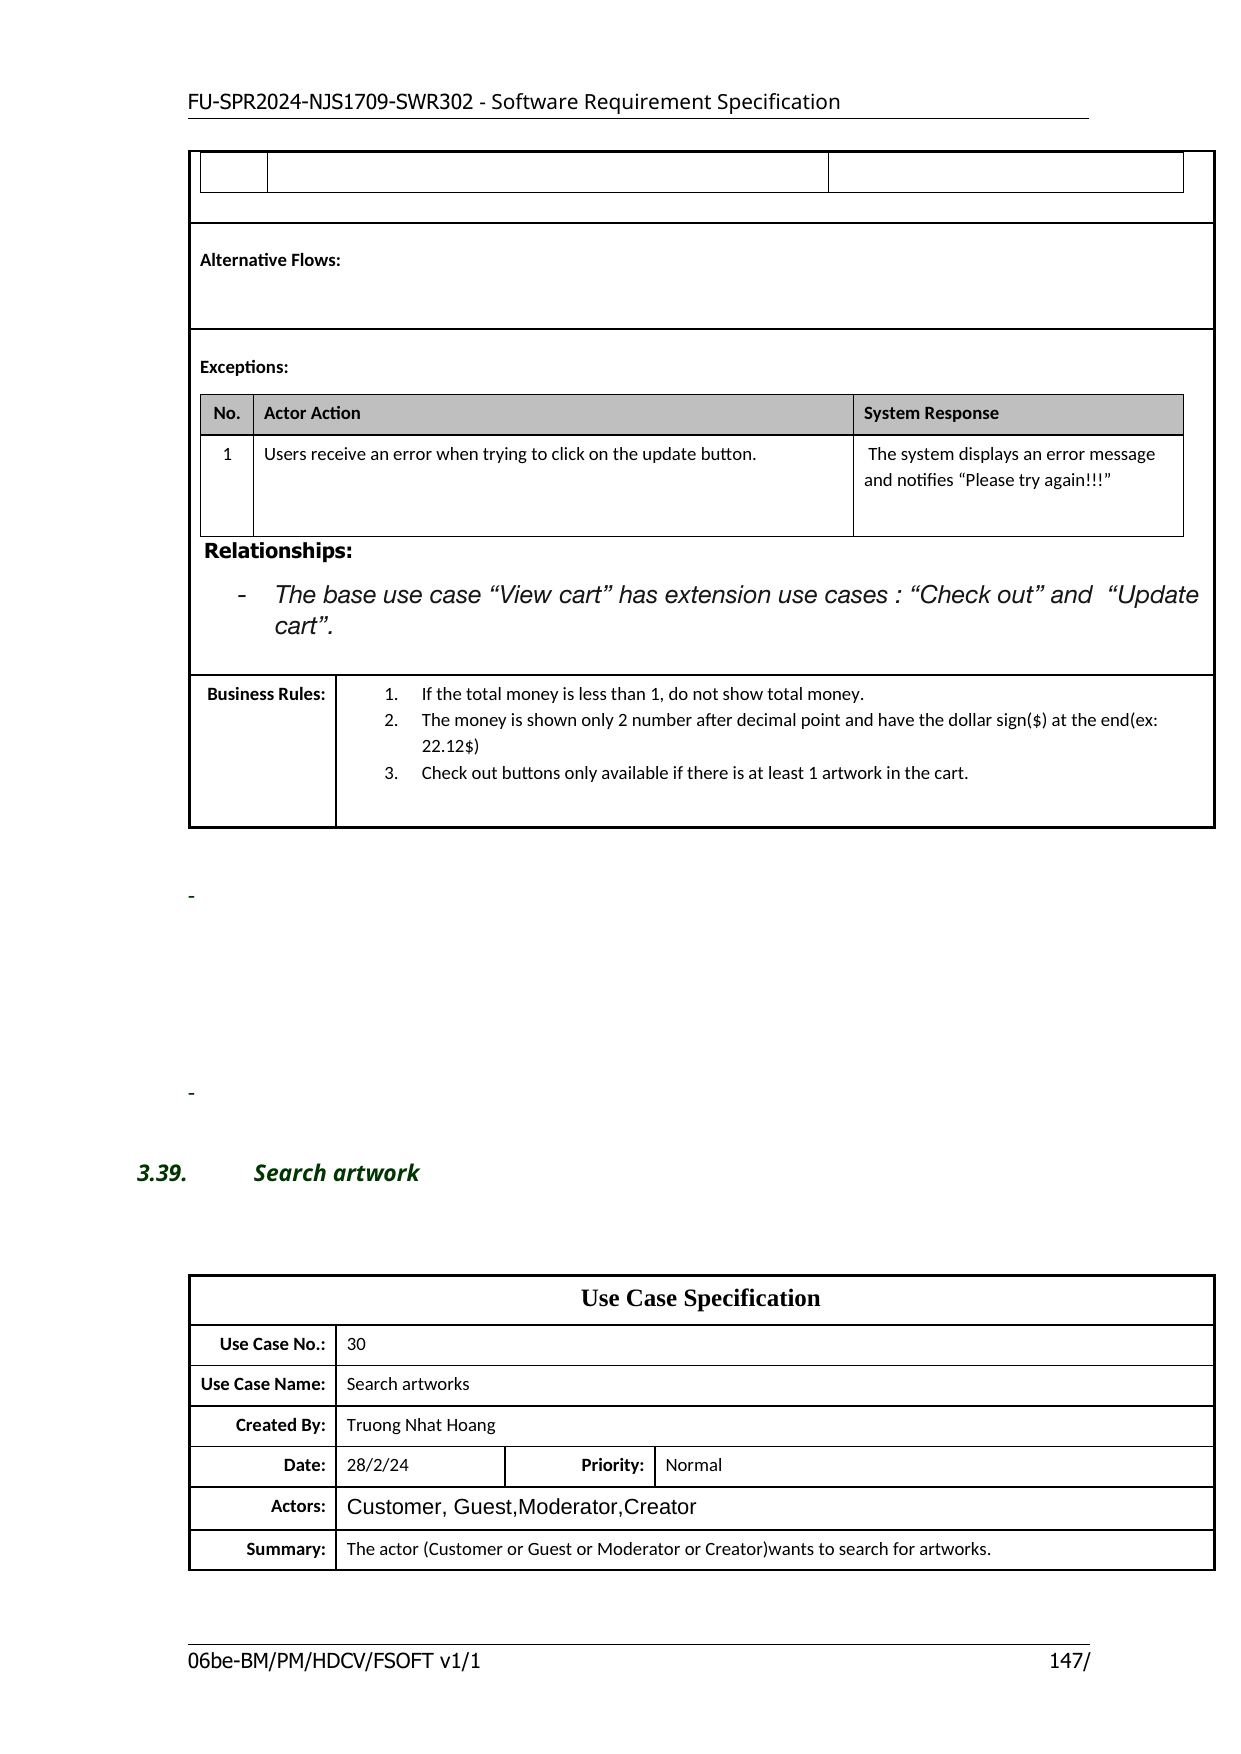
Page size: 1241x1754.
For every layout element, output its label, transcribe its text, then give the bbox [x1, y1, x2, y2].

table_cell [191, 152, 1213, 222]
table_cell Truong Nhat Hoang [337, 1407, 1213, 1446]
table_cell Normal [656, 1447, 1213, 1486]
table_cell Actors: [191, 1488, 335, 1529]
table_cell The actor (Customer or Guest or Moderator or Creator)wants to search for artworks. [337, 1531, 1213, 1569]
table_cell If the total money is less than 1, do not show total money. The money is shown only 2 number after decimal point and have the dollar sign($) at the end(ex: 22.12$) Check out buttons only available if there is at least 1 artwork in the cart. [337, 676, 1213, 826]
table_cell Created By: [191, 1407, 335, 1446]
table_cell Search artworks [337, 1366, 1213, 1405]
table_cell Use Case No.: [191, 1326, 335, 1364]
table_cell Alternative Flows: [191, 224, 1213, 328]
table_header Use Case Specification [191, 1277, 1213, 1324]
table_cell 28/2/24 [337, 1447, 504, 1486]
table_cell Summary: [191, 1531, 335, 1569]
table_cell Customer, Guest,Moderator,Creator [337, 1488, 1213, 1529]
table_cell Date: [191, 1447, 335, 1486]
table_cell Business Rules: [191, 676, 335, 826]
table_cell Exceptions: Relationships: The base use case “View cart” has extension use cases : “Check out” and “Update cart”. [191, 330, 1213, 674]
table_cell Use Case Name: [191, 1366, 335, 1405]
table_cell Priority: [506, 1447, 654, 1486]
table_cell 30 [337, 1326, 1213, 1364]
subtitle Search artwork [188, 1157, 1090, 1188]
